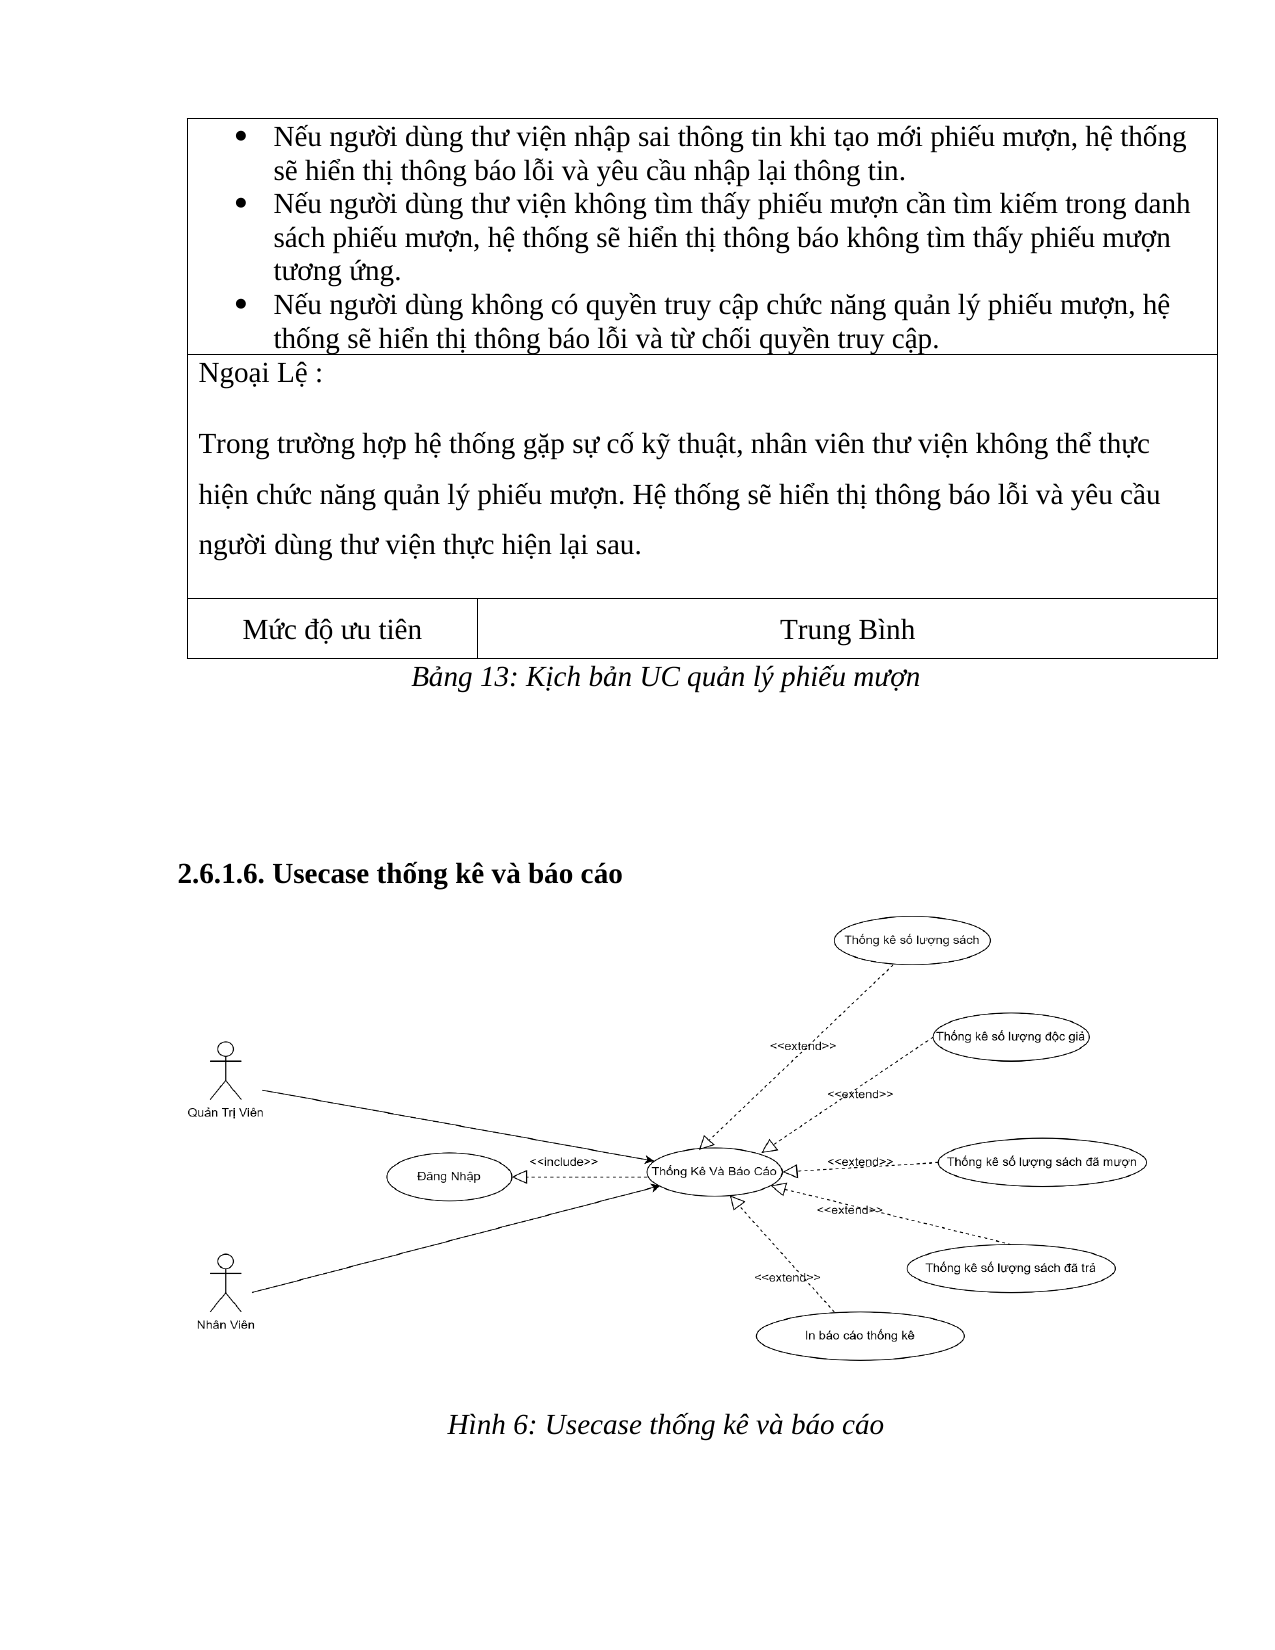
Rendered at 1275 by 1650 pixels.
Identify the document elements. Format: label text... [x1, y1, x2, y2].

table_cell Trung Bình [478, 599, 1217, 658]
subtitle 2.6.1.6. Usecase thống kê và báo cáo [177, 856, 1157, 889]
text Hình 6: Usecase thống kê và báo cáo [177, 1407, 1157, 1440]
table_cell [188, 119, 1217, 354]
picture [177, 906, 1157, 1370]
table_cell Ngoại Lệ : Trong trường hợp hệ thống gặp sự cố kỹ thuật, nhân viên thư viện không thể thực hiện chức năng quản lý phiếu mượn. Hệ thống sẽ hiển thị thông báo lỗi và yêu cầu người dùng thư viện thực hiện lại sau. [188, 355, 1217, 598]
table_cell Mức độ ưu tiên [188, 599, 477, 658]
